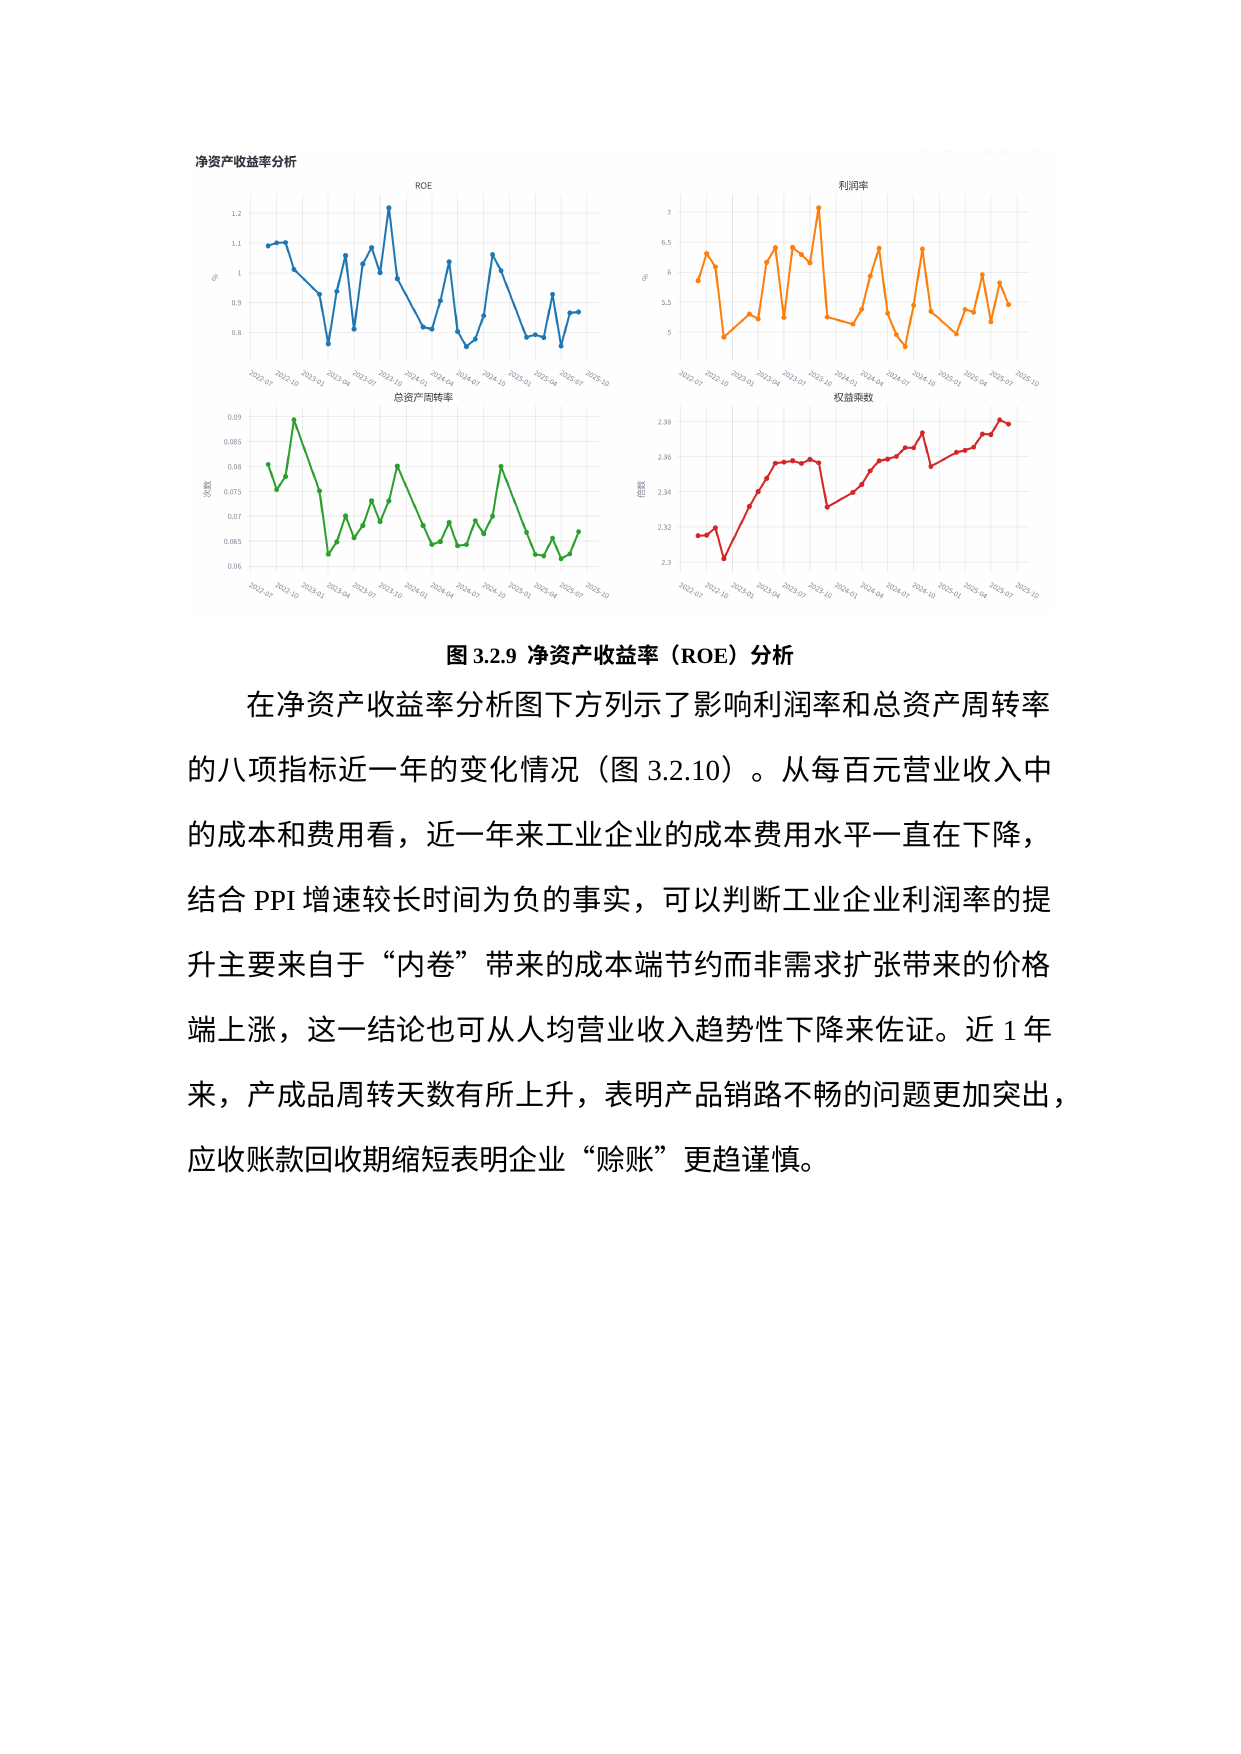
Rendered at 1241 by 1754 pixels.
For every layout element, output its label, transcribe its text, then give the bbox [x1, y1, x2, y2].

picture [187, 150, 1053, 615]
text 图3.2.9 净资产收益率（ROE）分析 [187, 637, 1053, 670]
text 在净资产收益率分析图下方列示了影响利润率和总资产周转率的八项指标近一年的变化情况（图3.2.10）。从每百元营业收入中的成本和费用看，近一年来工业企业的成本费用水平一直在下降，结合PPI增速较长时间为负的事实，可以判断工业企业利润率的提升主要来自于“内卷”带来的成本端节约而非需求扩张带来的价格端上涨，这一结论也可从人均营业收入趋势性下降来佐证。近1年来，产成品周转天数有所上升，表明产品销路不畅的问题更加突出，应收账款回收期缩短表明企业“赊账”更趋谨慎。 [187, 670, 1053, 1190]
